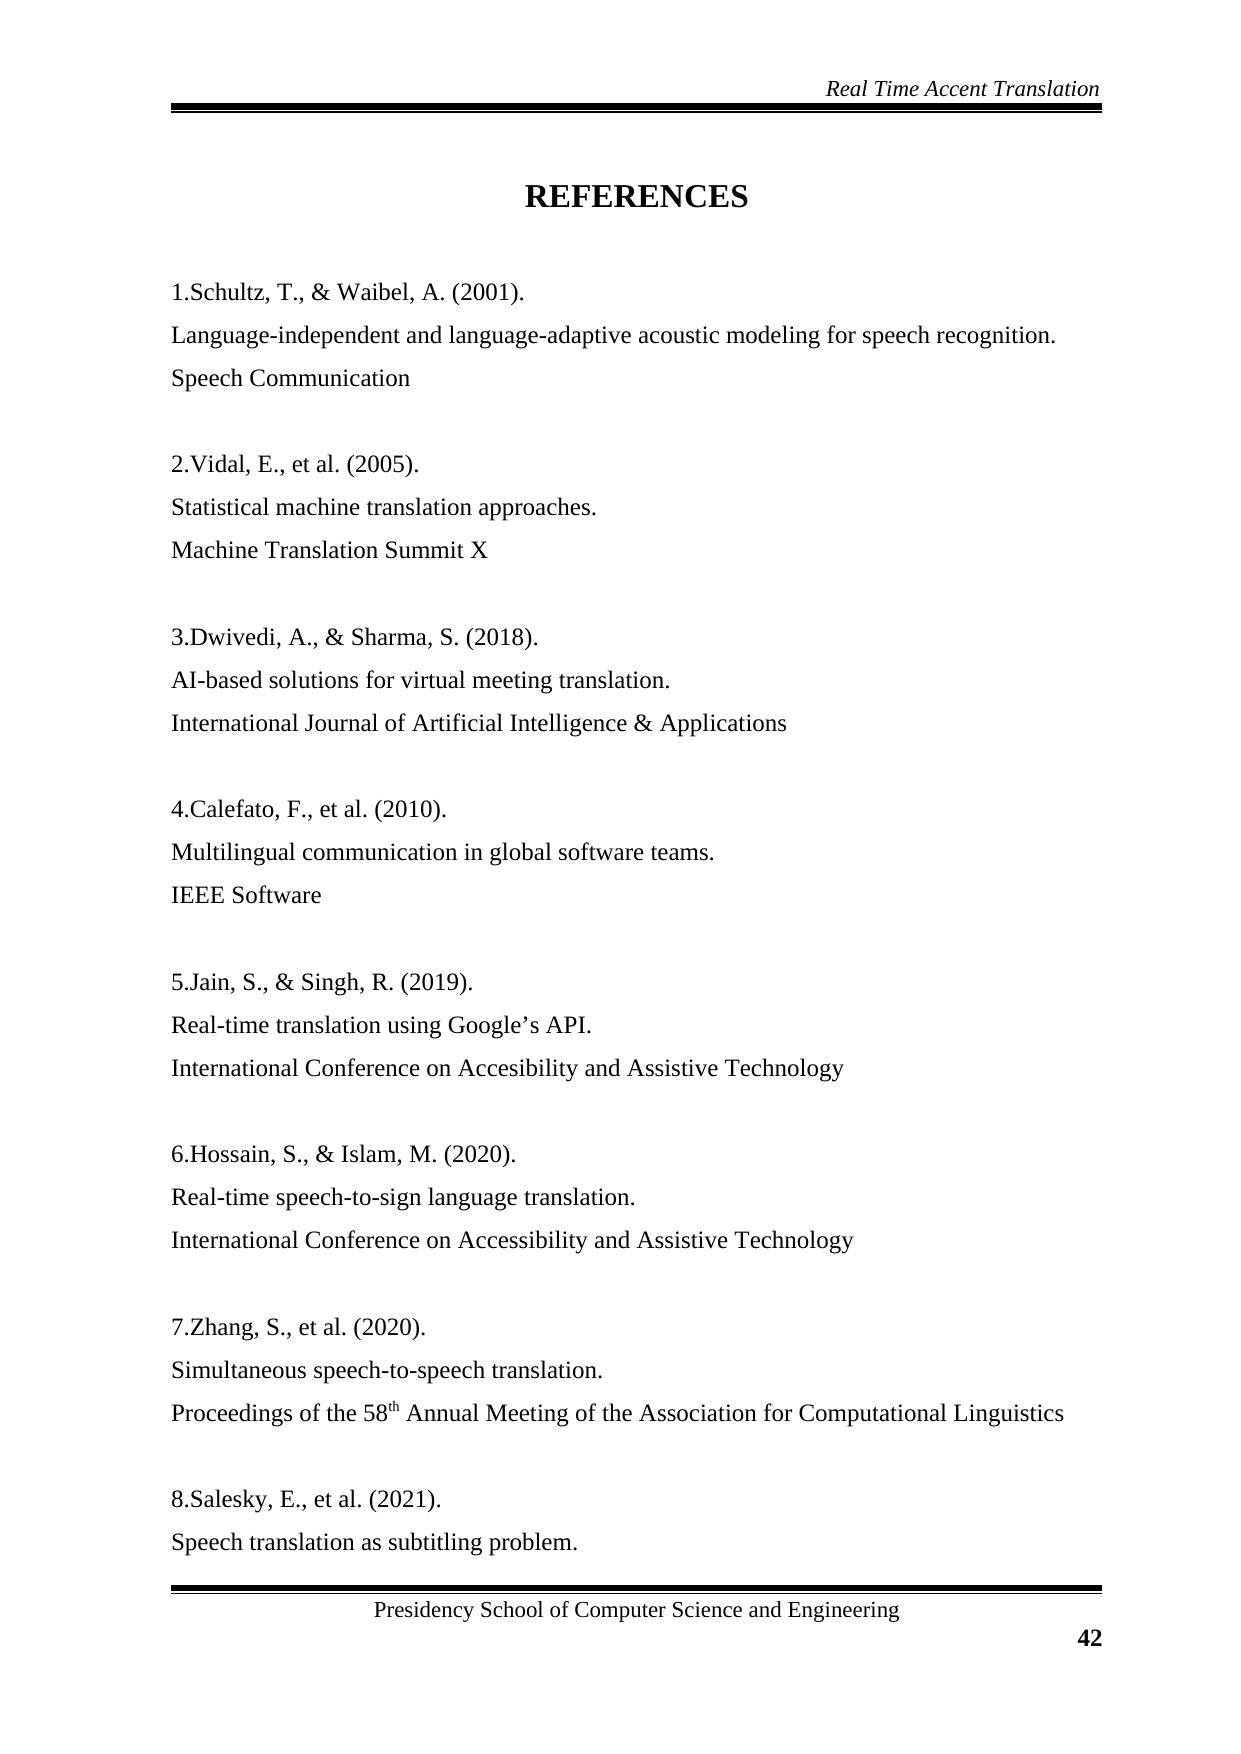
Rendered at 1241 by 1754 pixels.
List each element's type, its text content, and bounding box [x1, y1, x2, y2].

text International Conference on Accesibility and Assistive Technology [171, 1053, 1102, 1082]
text International Journal of Artificial Intelligence & Applications [171, 708, 1102, 737]
text 3.Dwivedi, A., & Sharma, S. (2018). [171, 622, 1102, 650]
text AI-based solutions for virtual meeting translation. [171, 665, 1102, 693]
text Real-time speech-to-sign language translation. [171, 1182, 1102, 1211]
text 2.Vidal, E., et al. (2005). [171, 449, 1102, 478]
text Simultaneous speech-to-speech translation. [171, 1355, 1102, 1383]
text Statistical machine translation approaches. [171, 492, 1102, 521]
text IEEE Software [171, 880, 1102, 909]
text 8.Salesky, E., et al. (2021). [171, 1484, 1102, 1513]
text 4.Calefato, F., et al. (2010). [171, 794, 1102, 823]
text Language-independent and language-adaptive acoustic modeling for speech recognition. [171, 320, 1102, 348]
text 1.Schultz, T., & Waibel, A. (2001). [171, 277, 1102, 305]
text Machine Translation Summit X [171, 535, 1102, 564]
text Speech translation as subtitling problem. [171, 1527, 1102, 1556]
text REFERENCES [171, 176, 1102, 214]
text 6.Hossain, S., & Islam, M. (2020). [171, 1139, 1102, 1168]
text Proceedings of the 58th Annual Meeting of the Association for Computational Linguistics [171, 1398, 1102, 1427]
text 5.Jain, S., & Singh, R. (2019). [171, 967, 1102, 995]
text 7.Zhang, S., et al. (2020). [171, 1312, 1102, 1340]
text International Conference on Accessibility and Assistive Technology [171, 1225, 1102, 1254]
text Multilingual communication in global software teams. [171, 837, 1102, 866]
text Speech Communication [171, 363, 1102, 392]
text Real-time translation using Google’s API. [171, 1010, 1102, 1038]
